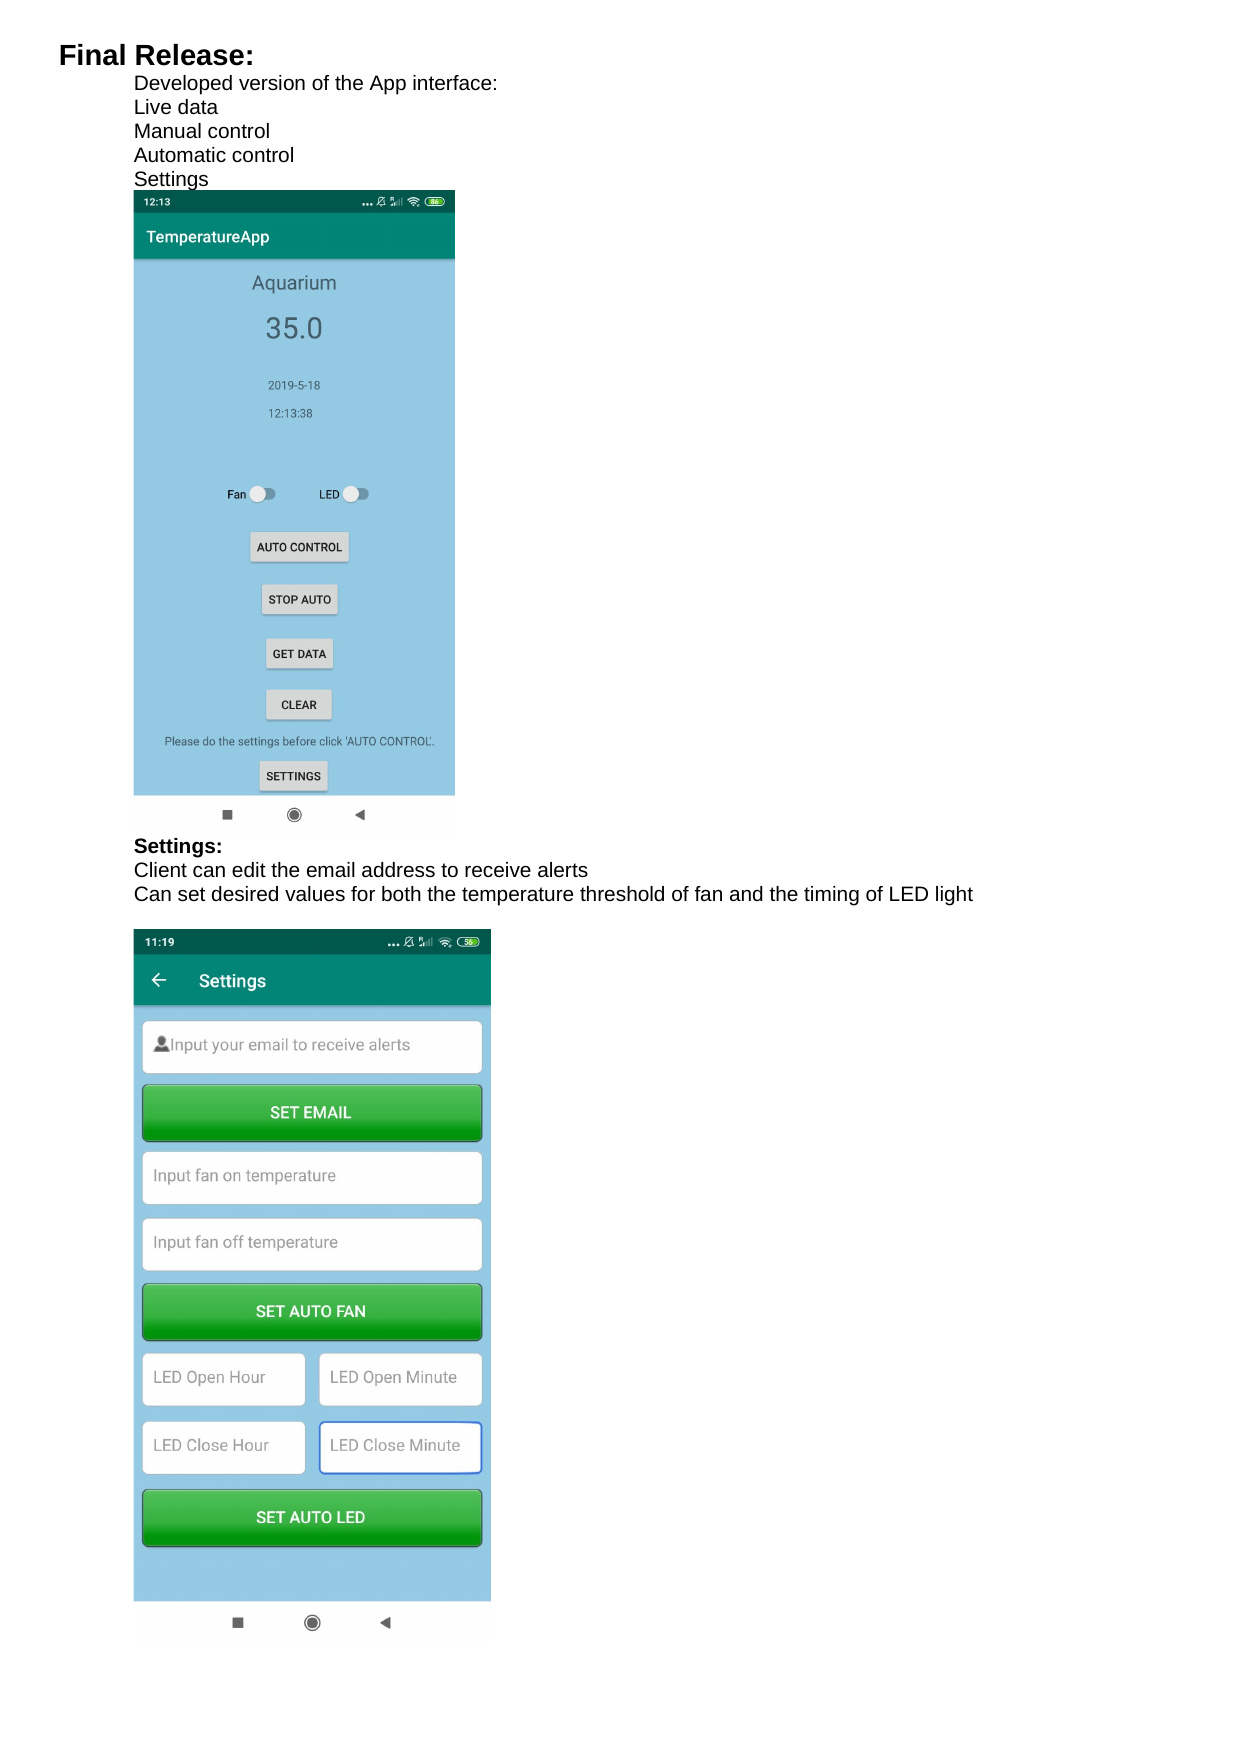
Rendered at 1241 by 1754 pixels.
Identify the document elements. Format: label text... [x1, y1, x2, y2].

list Settings [133, 167, 1152, 191]
picture [133, 190, 455, 834]
list Manual control [133, 119, 1152, 143]
list Developed version of the App interface: [133, 71, 1152, 95]
picture [133, 929, 491, 1644]
list Client can edit the email address to receive alerts [133, 857, 1152, 881]
list Settings: [133, 833, 1152, 857]
list Live data [133, 95, 1152, 119]
text Final Release: [58, 37, 1152, 71]
list Automatic control [133, 143, 1152, 167]
list Can set desired values for both the temperature threshold of fan and the timing of LED light [133, 881, 1152, 905]
